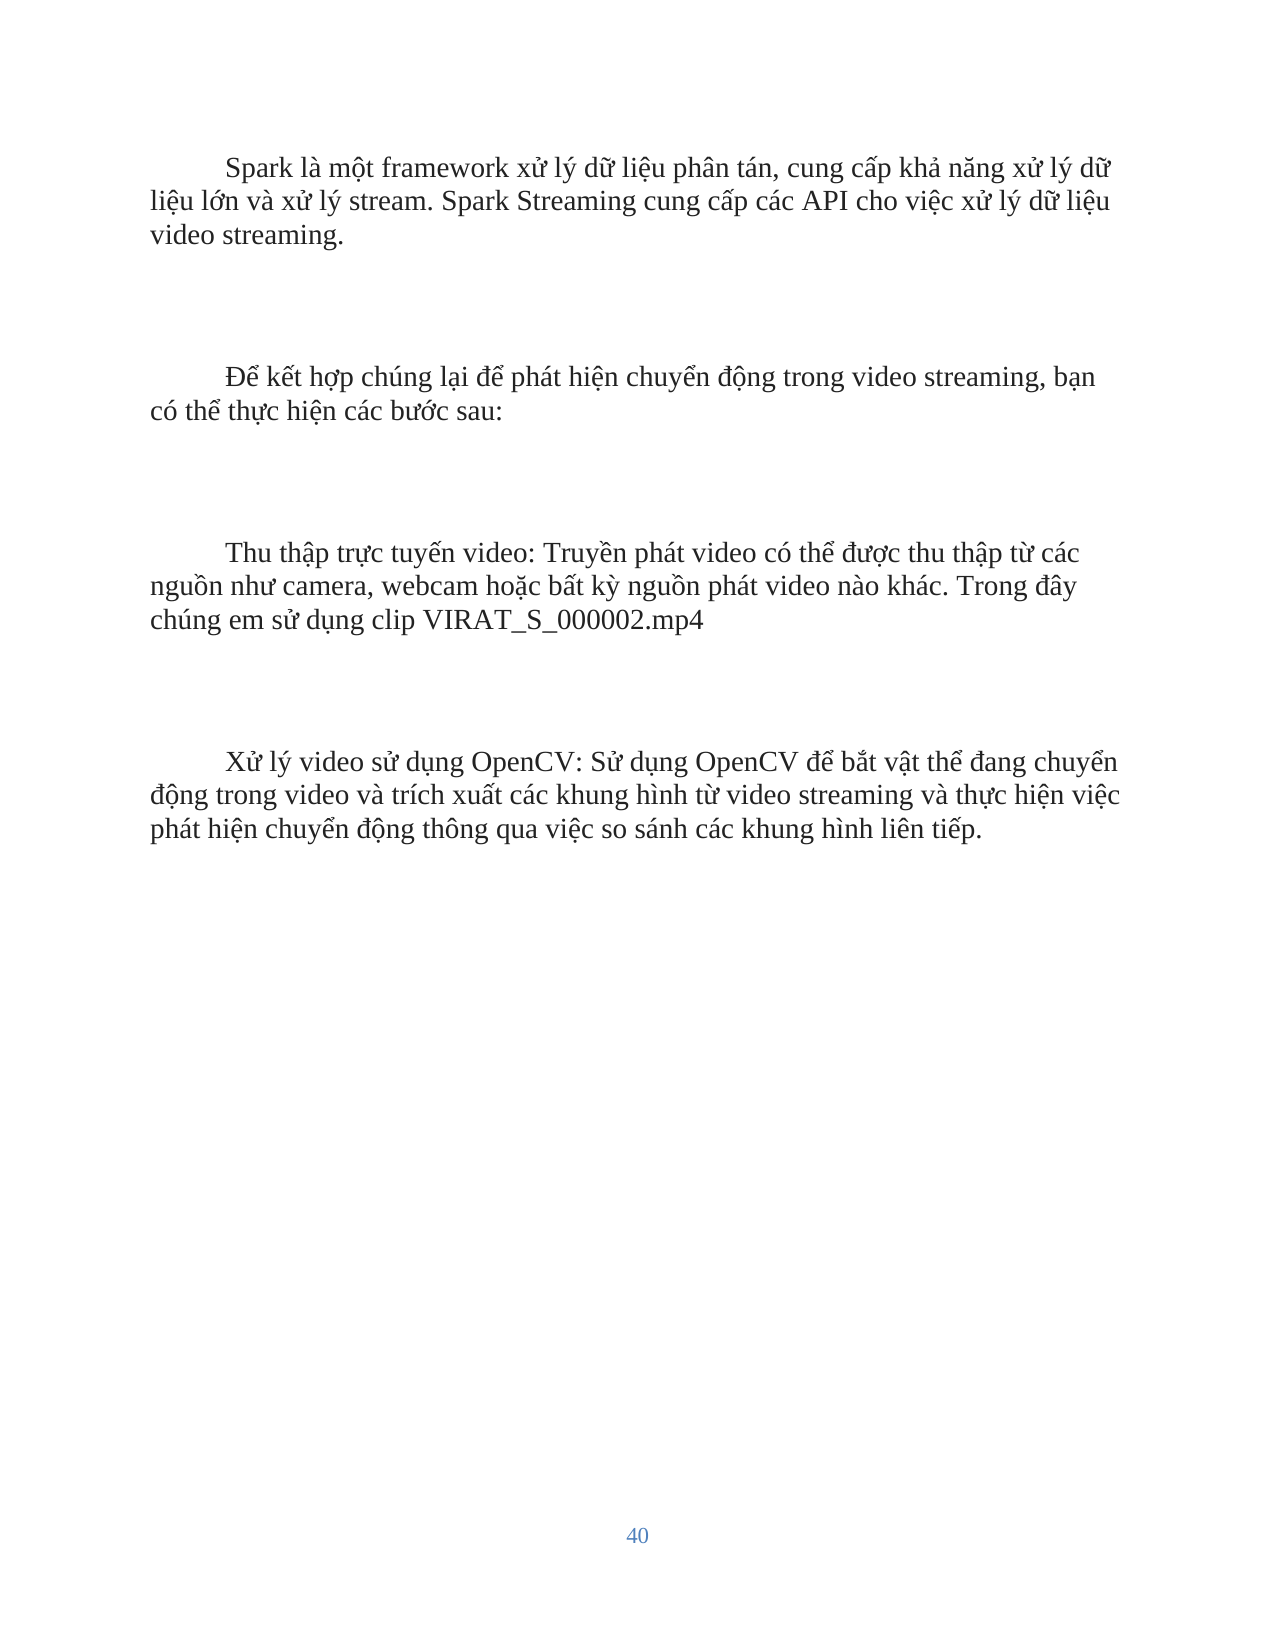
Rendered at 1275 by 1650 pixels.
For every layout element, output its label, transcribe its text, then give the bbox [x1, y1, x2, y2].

text Để kết hợp chúng lại để phát hiện chuyển động trong video streaming, bạn có thể thực hiện các bước sau: [150, 359, 1125, 426]
text Thu thập trực tuyến video: Truyền phát video có thể được thu thập từ các nguồn như camera, webcam hoặc bất kỳ nguồn phát video nào khác. Trong đây chúng em sử dụng clip VIRAT_S_000002.mp4 [150, 535, 1125, 635]
text Spark là một framework xử lý dữ liệu phân tán, cung cấp khả năng xử lý dữ liệu lớn và xử lý stream. Spark Streaming cung cấp các API cho việc xử lý dữ liệu video streaming. [150, 150, 1125, 251]
text Xử lý video sử dụng OpenCV: Sử dụng OpenCV để bắt vật thể đang chuyển động trong video và trích xuất các khung hình từ video streaming và thực hiện việc phát hiện chuyển động thông qua việc so sánh các khung hình liên tiếp. [150, 744, 1125, 844]
